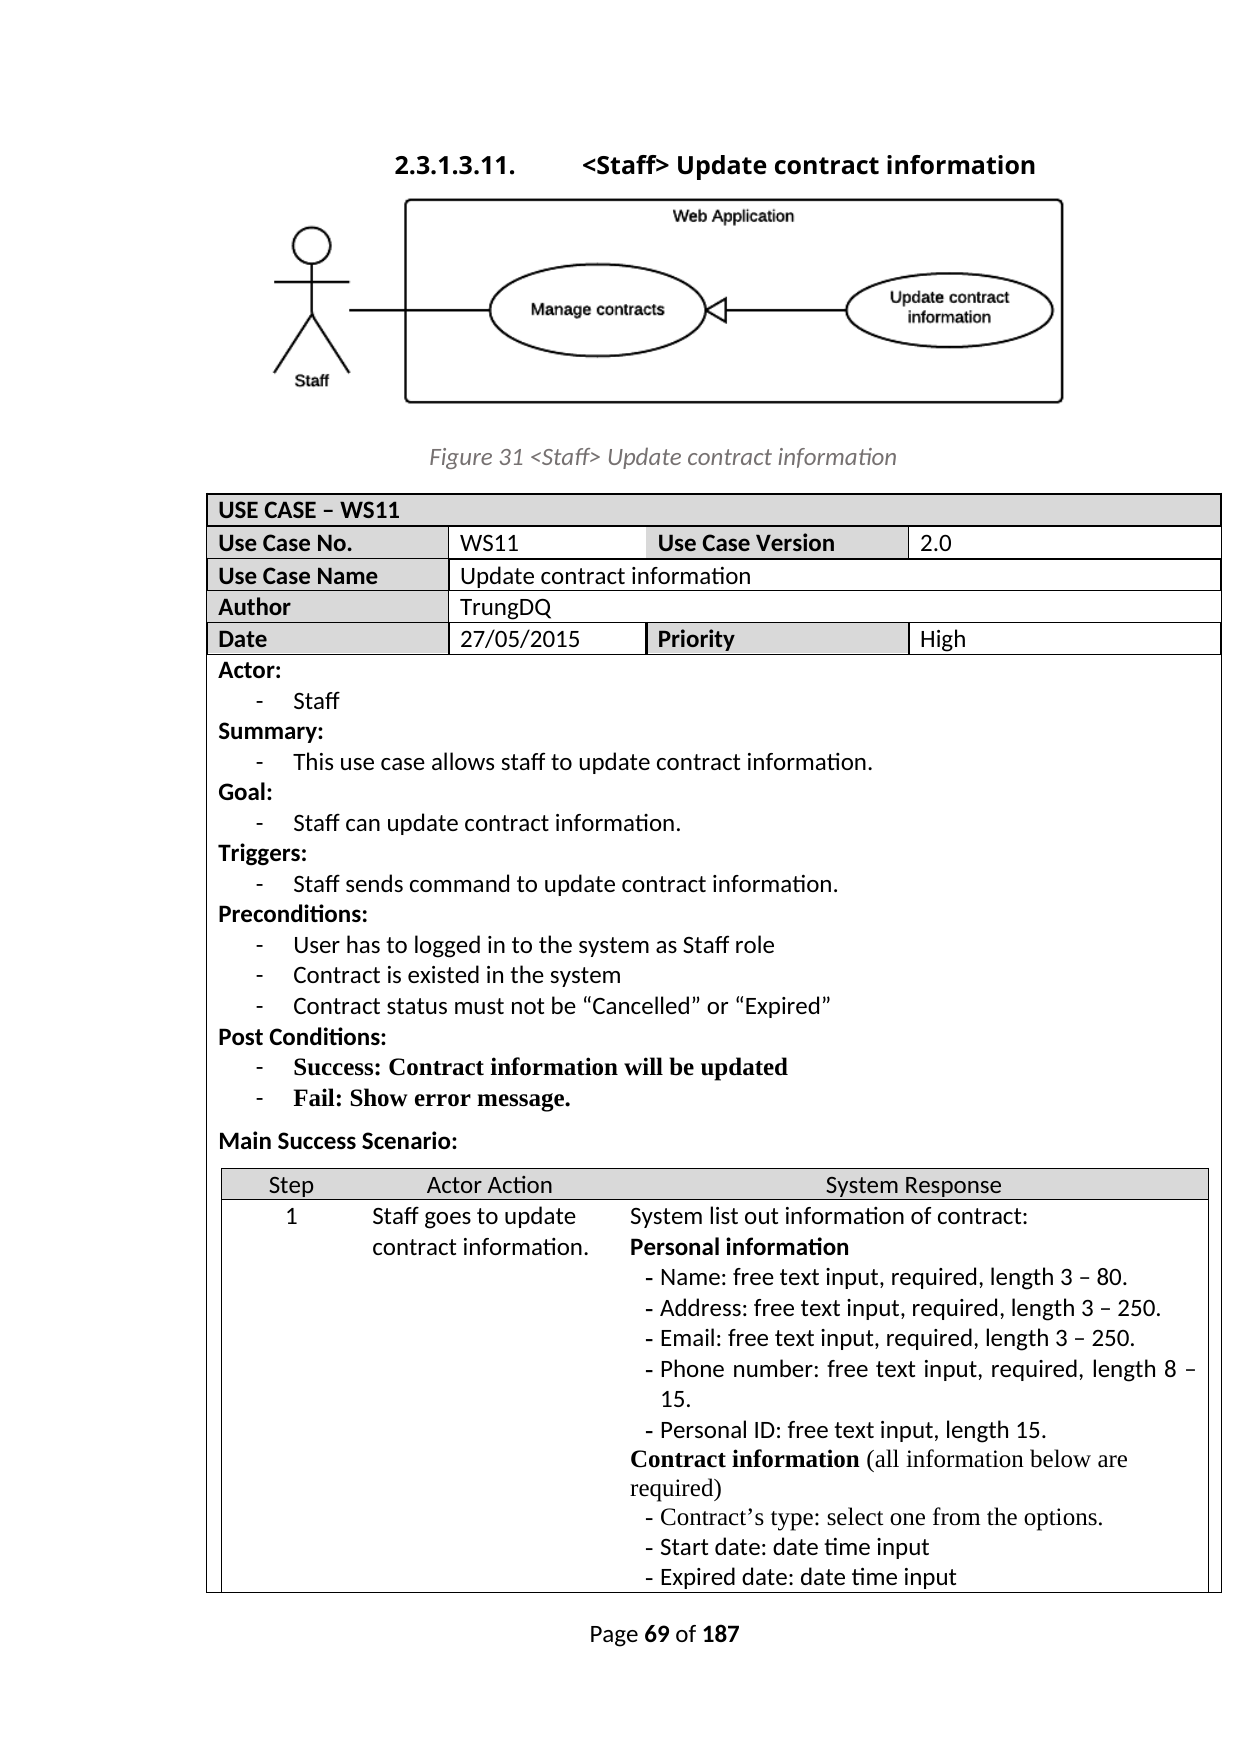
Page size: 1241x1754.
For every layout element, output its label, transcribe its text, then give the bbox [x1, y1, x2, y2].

subtitle <Staff> Update contract information [394, 148, 1122, 182]
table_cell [207, 655, 1221, 1592]
table_cell 2.0 [909, 527, 1221, 558]
table_cell Update contract information [450, 560, 1220, 590]
table_cell Use Case Name [208, 559, 448, 590]
table_cell Use Case Version [646, 527, 908, 558]
table_cell Use Case No. [207, 527, 448, 558]
table_cell WS11 [449, 527, 646, 558]
table_cell High [910, 623, 1220, 653]
table_cell 27/05/2015 [450, 623, 645, 653]
picture [243, 184, 1086, 422]
table_cell Author [207, 591, 448, 622]
text Figure 31 <Staff> Update contract information [207, 441, 1122, 472]
table_cell TrungDQ [449, 591, 1221, 622]
table_cell Priority [648, 623, 908, 653]
table_header USE CASE – WS11 [208, 495, 1220, 525]
table_cell Date [208, 623, 448, 653]
